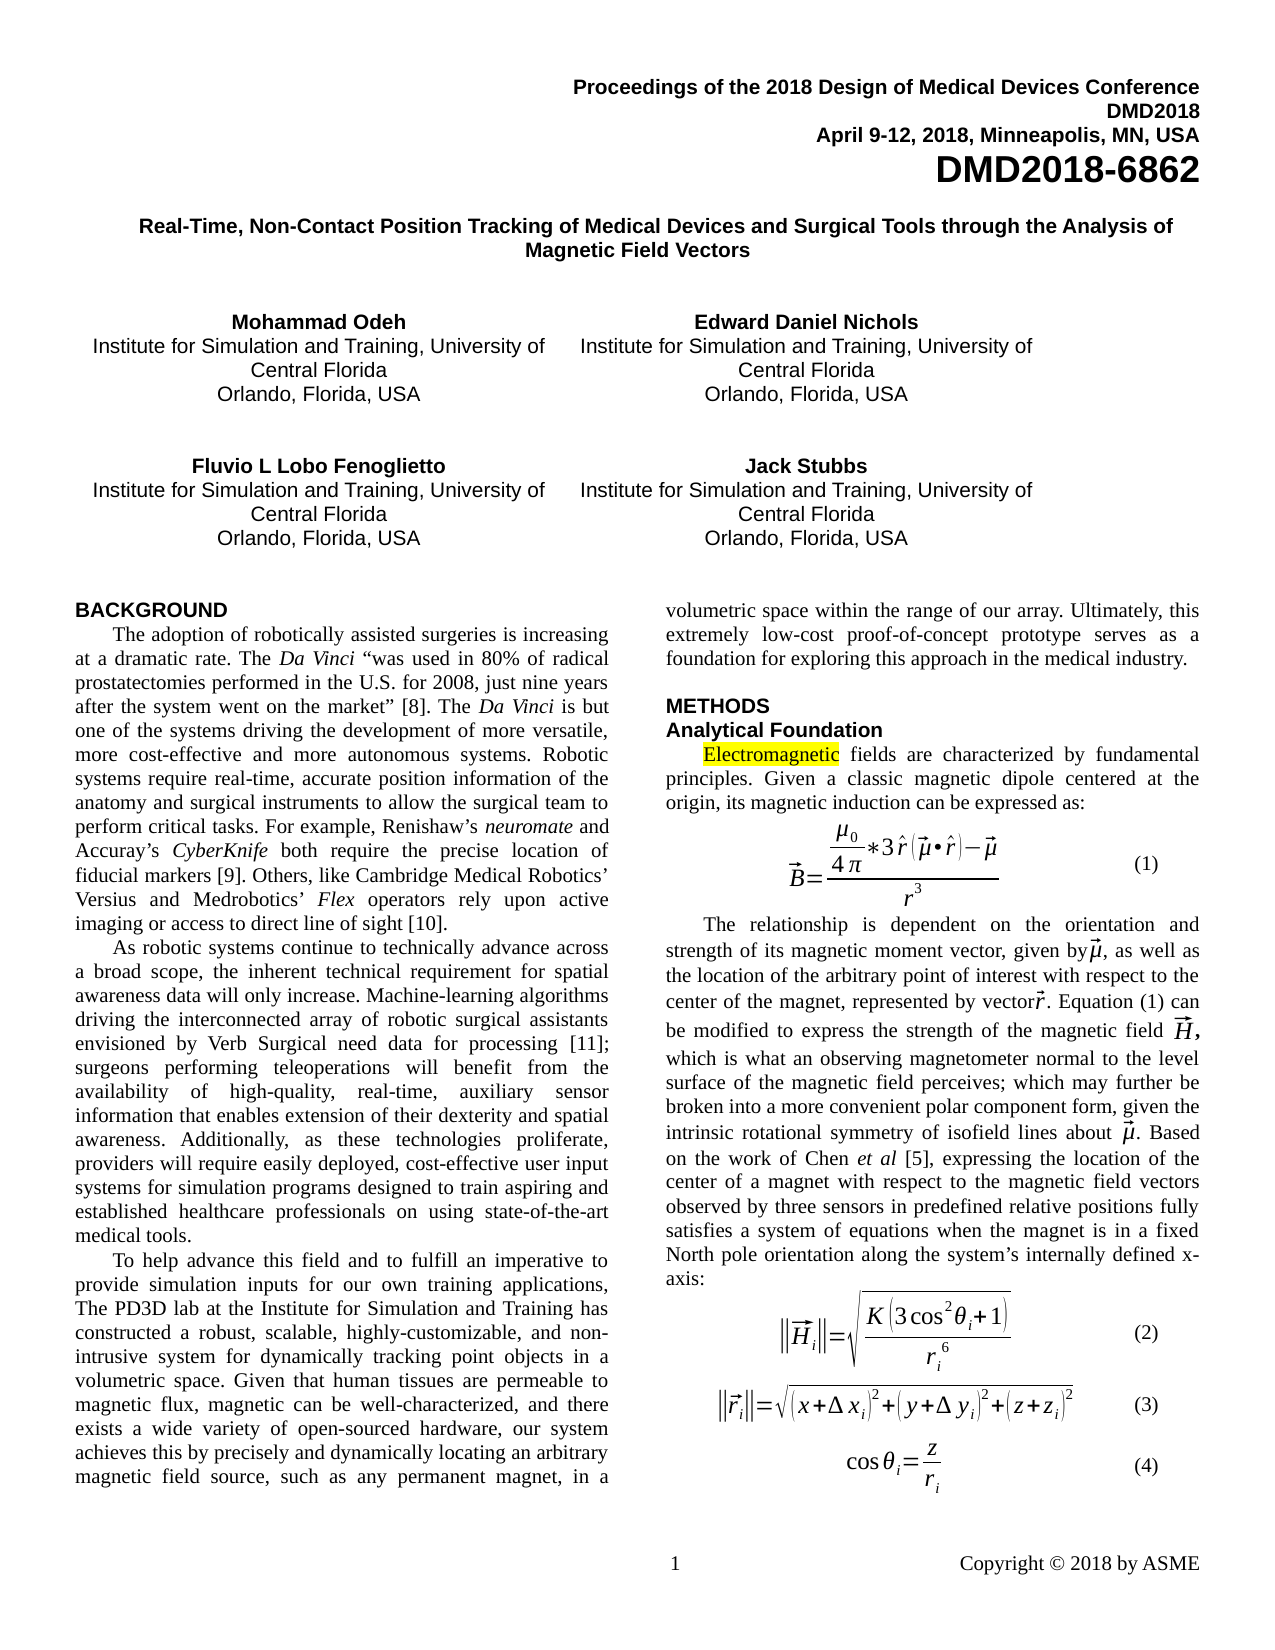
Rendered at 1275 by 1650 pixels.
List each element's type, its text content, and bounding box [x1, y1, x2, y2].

text The relationship is dependent on the orientation and strength of its magnetic moment vector, given by, as well as the location of the arbitrary point of interest with respect to the center of the magnet, represented by vector. Equation (1) can be modified to express the strength of the magnetic field , which is what an observing magnetometer normal to the level surface of the magnetic field perceives; which may further be broken into a more convenient polar component form, given the intrinsic rotational symmetry of isofield lines about . Based on the work of Chen et al [5], expressing the location of the center of a magnet with respect to the magnetic field vectors observed by three sensors in predefined relative positions fully satisfies a system of equations when the magnet is in a fixed North pole orientation along the system’s internally defined x-axis: [666, 912, 1200, 1290]
subtitle Background [75, 598, 609, 622]
table_header (1) [1085, 814, 1170, 912]
text The adoption of robotically assisted surgeries is increasing at a dramatic rate. The Da Vinci “was used in 80% of radical prostatectomies performed in the U.S. for 2008, just nine years after the system went on the market” [8]. The Da Vinci is but one of the systems driving the development of more versatile, more cost-effective and more autonomous systems. Robotic systems require real-time, accurate position information of the anatomy and surgical instruments to allow the surgical team to perform critical tasks. For example, Renishaw’s neuromate and Accuray’s CyberKnife both require the precise location of fiducial markers [9]. Others, like Cambridge Medical Robotics’ Versius and Medrobotics’ Flex operators rely upon active imaging or access to direct line of sight [10]. [75, 622, 609, 935]
table_cell [666, 1374, 1085, 1434]
table_header [666, 1290, 1085, 1374]
table_header Jack Stubbs Institute for Simulation and Training, University of Central Florida Orlando, Florida, USA [563, 454, 1050, 550]
table_header (2) [1085, 1290, 1170, 1374]
text As robotic systems continue to technically advance across a broad scope, the inherent technical requirement for spatial awareness data will only increase. Machine-learning algorithms driving the interconnected array of robotic surgical assistants envisioned by Verb Surgical need data for processing [11]; surgeons performing teleoperations will benefit from the availability of high-quality, real-time, auxiliary sensor information that enables extension of their dexterity and spatial awareness. Additionally, as these technologies proliferate, providers will require easily deployed, cost-effective user input systems for simulation programs designed to train aspiring and established healthcare professionals on using state-of-the-art medical tools. [75, 935, 609, 1247]
table_header Fluvio L Lobo Fenoglietto Institute for Simulation and Training, University of Central Florida Orlando, Florida, USA [75, 454, 562, 550]
subtitle Methods [666, 694, 1200, 718]
text DMD2018-6862 [75, 147, 1200, 190]
table_header Edward Daniel Nichols Institute for Simulation and Training, University of Central Florida Orlando, Florida, USA [563, 310, 1050, 406]
table_header Mohammad Odeh Institute for Simulation and Training, University of Central Florida Orlando, Florida, USA [75, 310, 562, 406]
text DMD2018 [75, 99, 1200, 123]
table_cell (3) [1085, 1374, 1170, 1434]
text To help advance this field and to fulfill an imperative to provide simulation inputs for our own training applications, The PD3D lab at the Institute for Simulation and Training has constructed a robust, scalable, highly-customizable, and non-intrusive system for dynamically tracking point objects in a volumetric space. Given that human tissues are permeable to magnetic flux, magnetic can be well-characterized, and there exists a wide variety of open-sourced hardware, our system achieves this by precisely and dynamically locating an arbitrary magnetic field source, such as any permanent magnet, in a volumetric space within the range of our array. Ultimately, this extremely low-cost proof-of-concept prototype serves as a foundation for exploring this approach in the medical industry. [75, 1247, 609, 1488]
text April 9-12, 2018, Minneapolis, MN, USA [75, 123, 1200, 147]
text Proceedings of the 2018 Design of Medical Devices Conference [75, 75, 1200, 99]
table_cell [666, 1434, 1085, 1496]
text Electromagnetic fields are characterized by fundamental principles. Given a classic magnetic dipole centered at the origin, its magnetic induction can be expressed as: [666, 742, 1200, 814]
table_header [666, 814, 1085, 912]
text Real-Time, Non-Contact Position Tracking of Medical Devices and Surgical Tools through the Analysis of Magnetic Field Vectors [75, 214, 1200, 262]
table_cell (4) [1085, 1434, 1170, 1496]
text Analytical Foundation [666, 718, 1200, 742]
